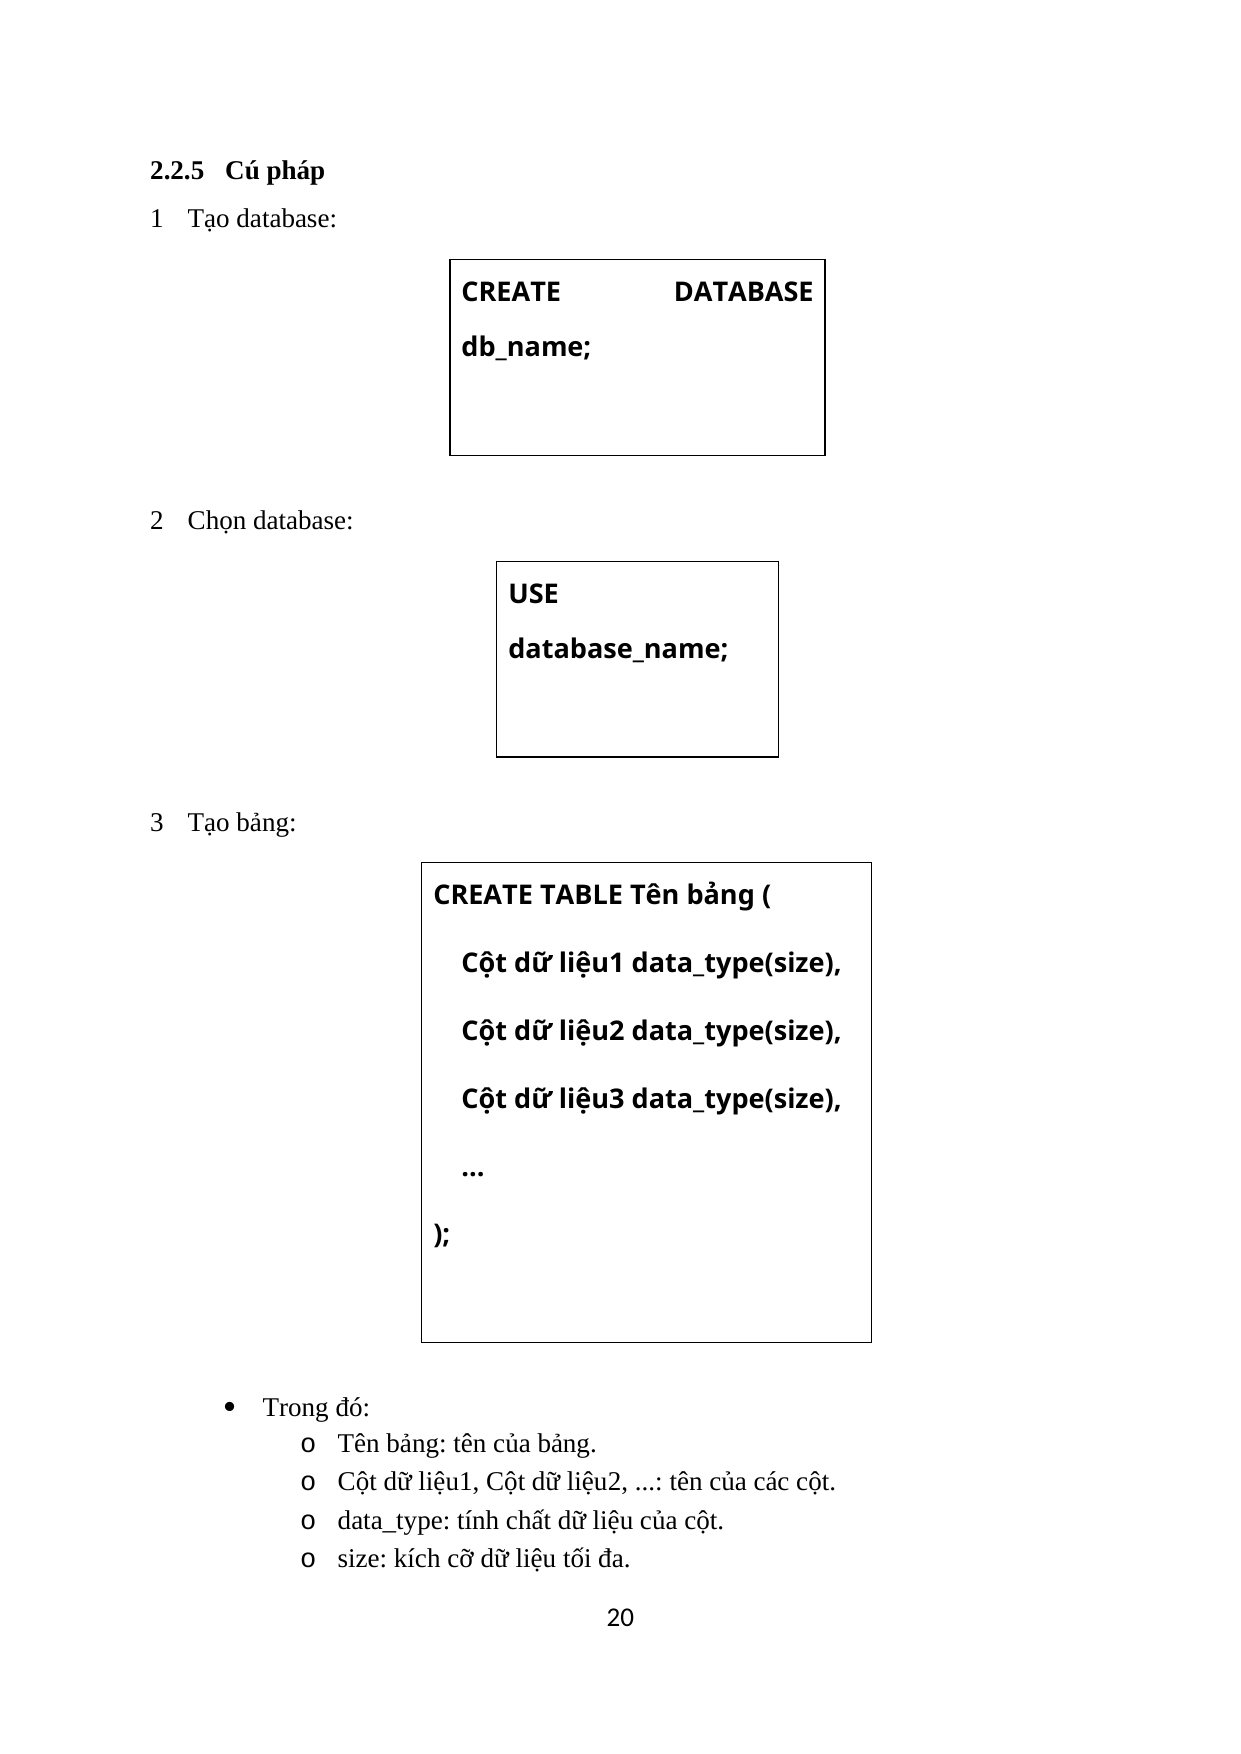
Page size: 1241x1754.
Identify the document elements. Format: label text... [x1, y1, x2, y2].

list Tạo database: [150, 202, 1090, 233]
list Chọn database: [150, 504, 1090, 535]
list data_type: tính chất dữ liệu của cột. [300, 1504, 1090, 1537]
list Tên bảng: tên của bảng. [300, 1427, 1090, 1461]
list Cột dữ liệu1, Cột dữ liệu2, ...: tên của các cột. [300, 1466, 1090, 1499]
table_header USE database_name; [497, 562, 778, 756]
table_header CREATE DATABASE db_name; [451, 260, 824, 455]
subtitle Cú pháp [150, 154, 1090, 185]
list size: kích cỡ dữ liệu tối đa. [300, 1542, 1090, 1576]
list Tạo bảng: [150, 806, 1090, 837]
list Trong đó: [225, 1391, 1090, 1422]
table_header CREATE TABLE Tên bảng ( Cột dữ liệu1 data_type(size), Cột dữ liệu2 data_type(size), Cột dữ liệu3 data_type(size), ... ); [422, 863, 871, 1342]
